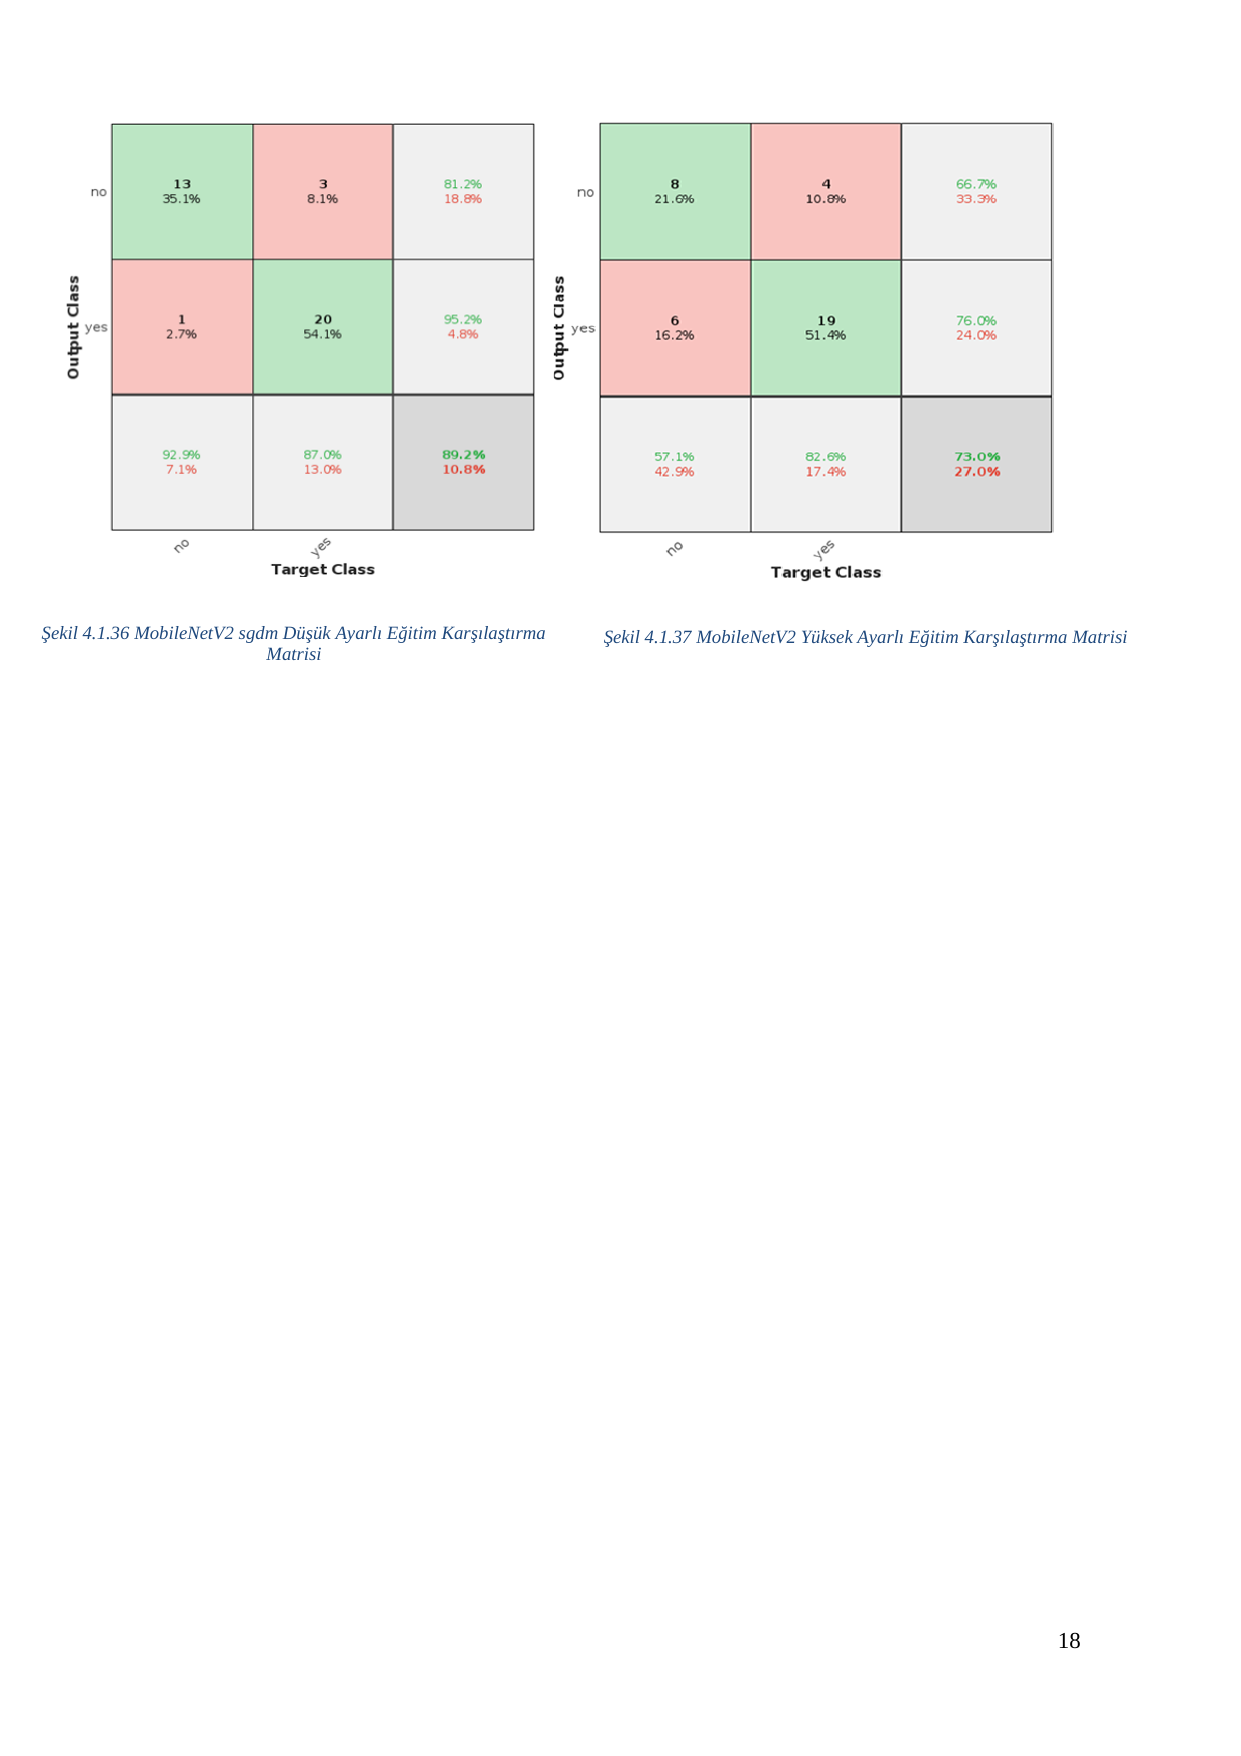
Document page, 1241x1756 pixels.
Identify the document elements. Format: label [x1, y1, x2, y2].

picture [553, 122, 1054, 582]
picture [65, 122, 535, 577]
